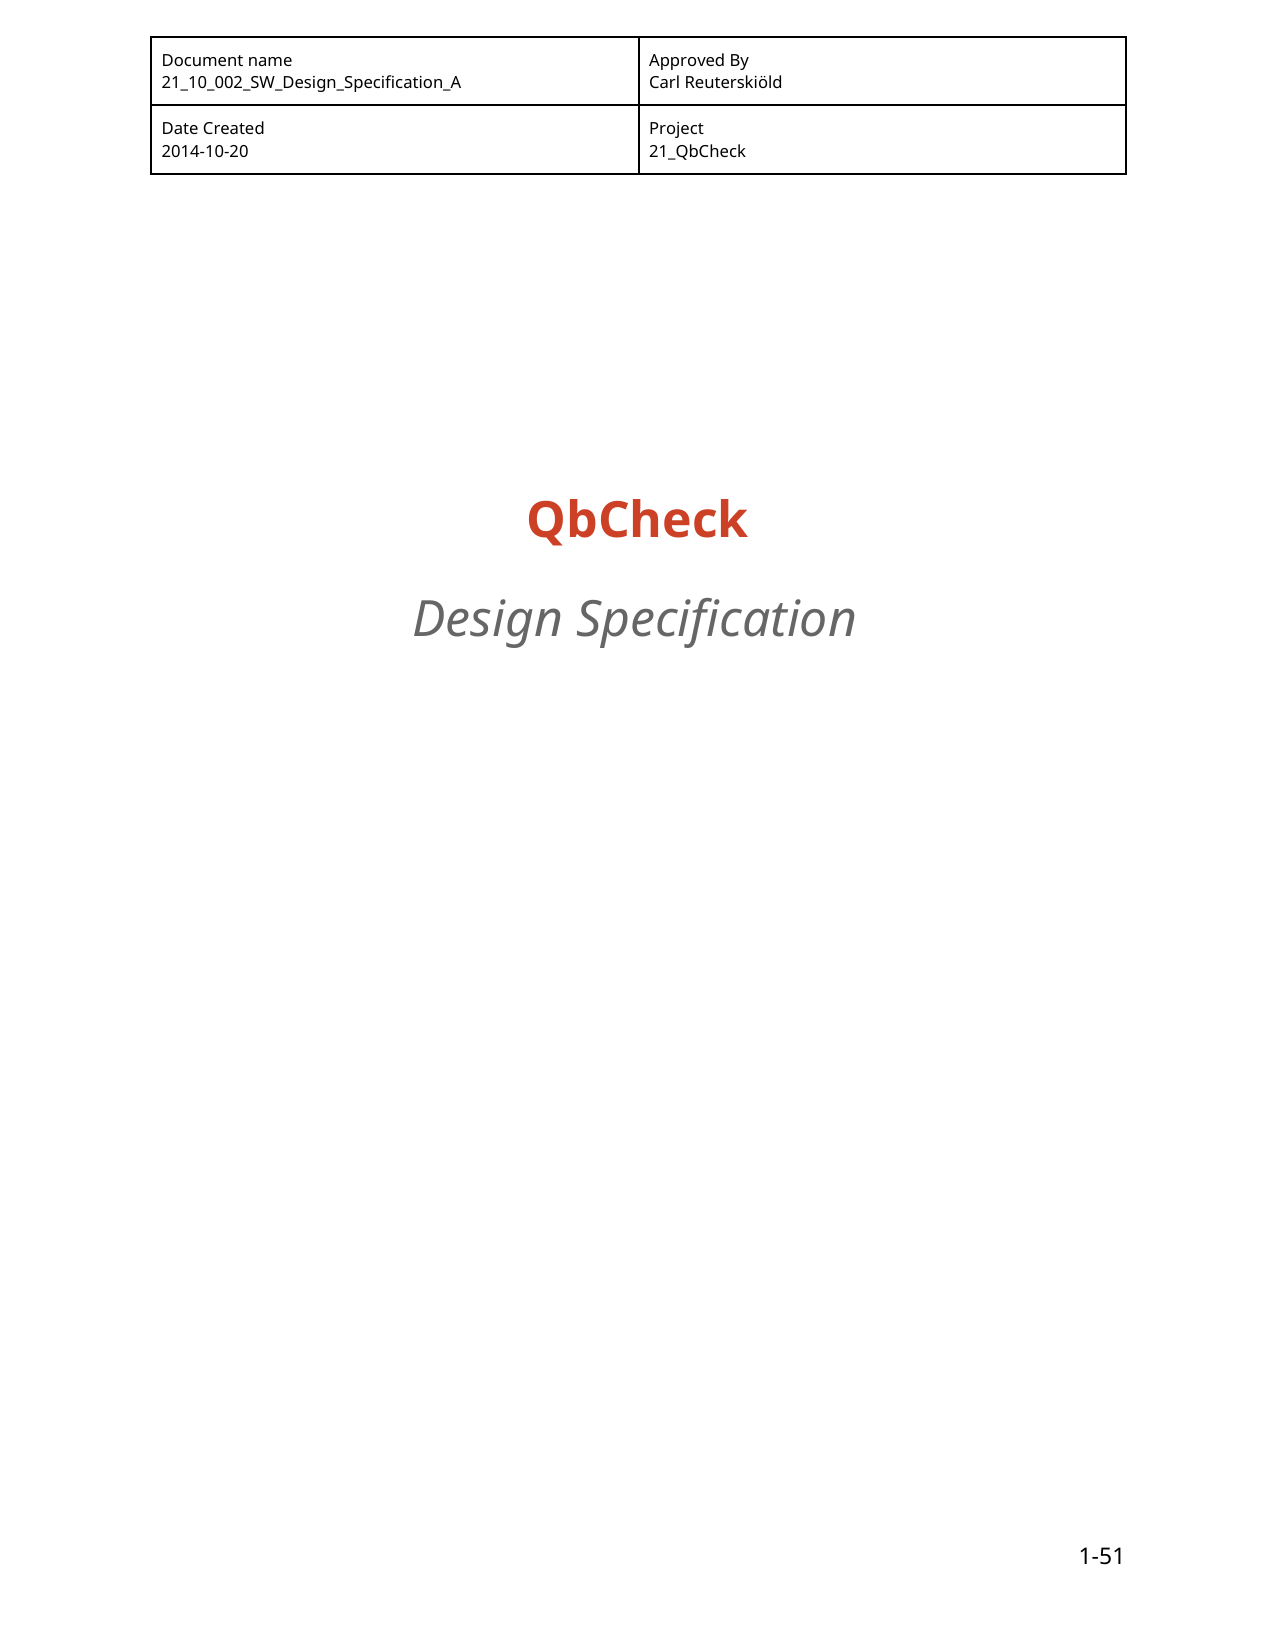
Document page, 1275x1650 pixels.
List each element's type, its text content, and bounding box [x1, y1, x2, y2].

title QbCheck [150, 483, 1125, 552]
title Design Specification [150, 583, 1125, 651]
